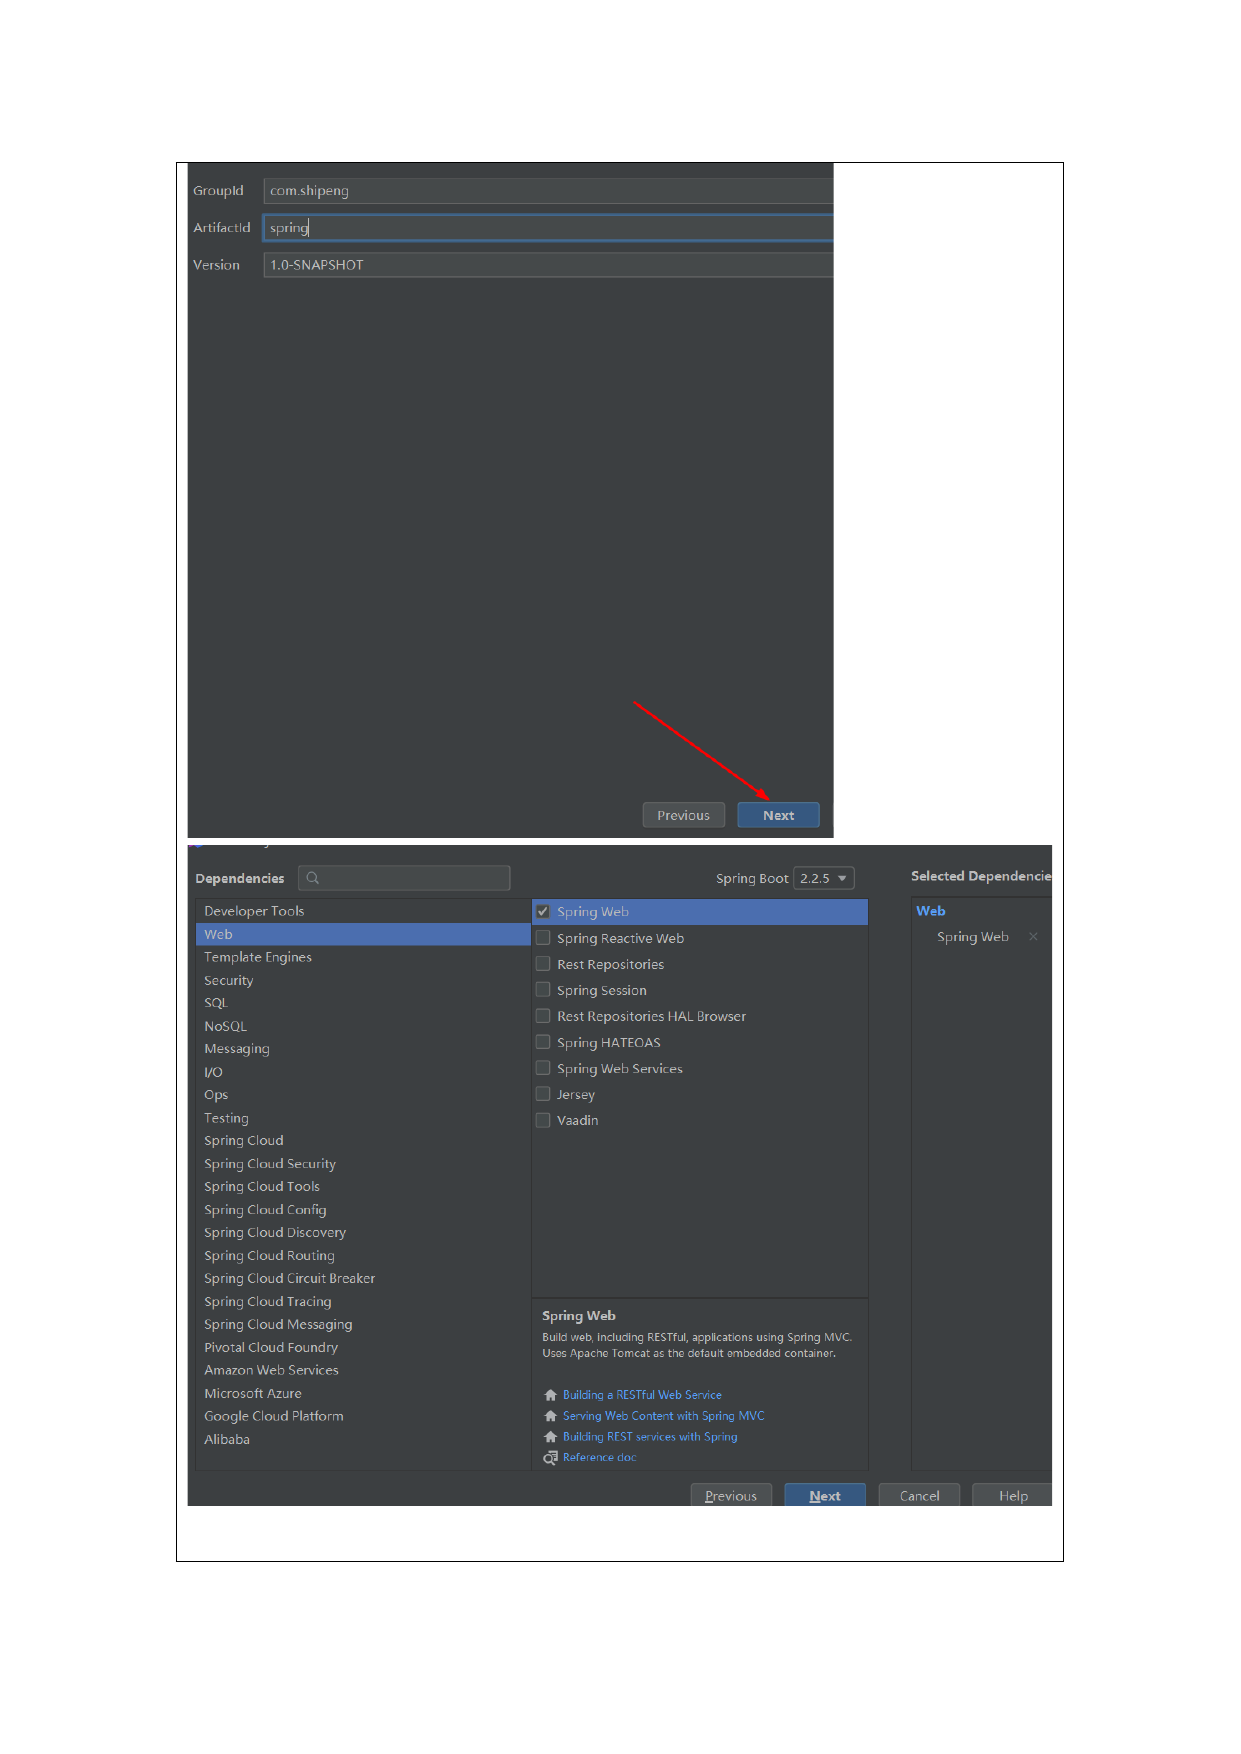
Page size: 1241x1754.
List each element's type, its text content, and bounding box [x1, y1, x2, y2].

picture [187, 163, 834, 838]
picture [187, 845, 1053, 1506]
table_header 重新导入 [177, 163, 1063, 1561]
